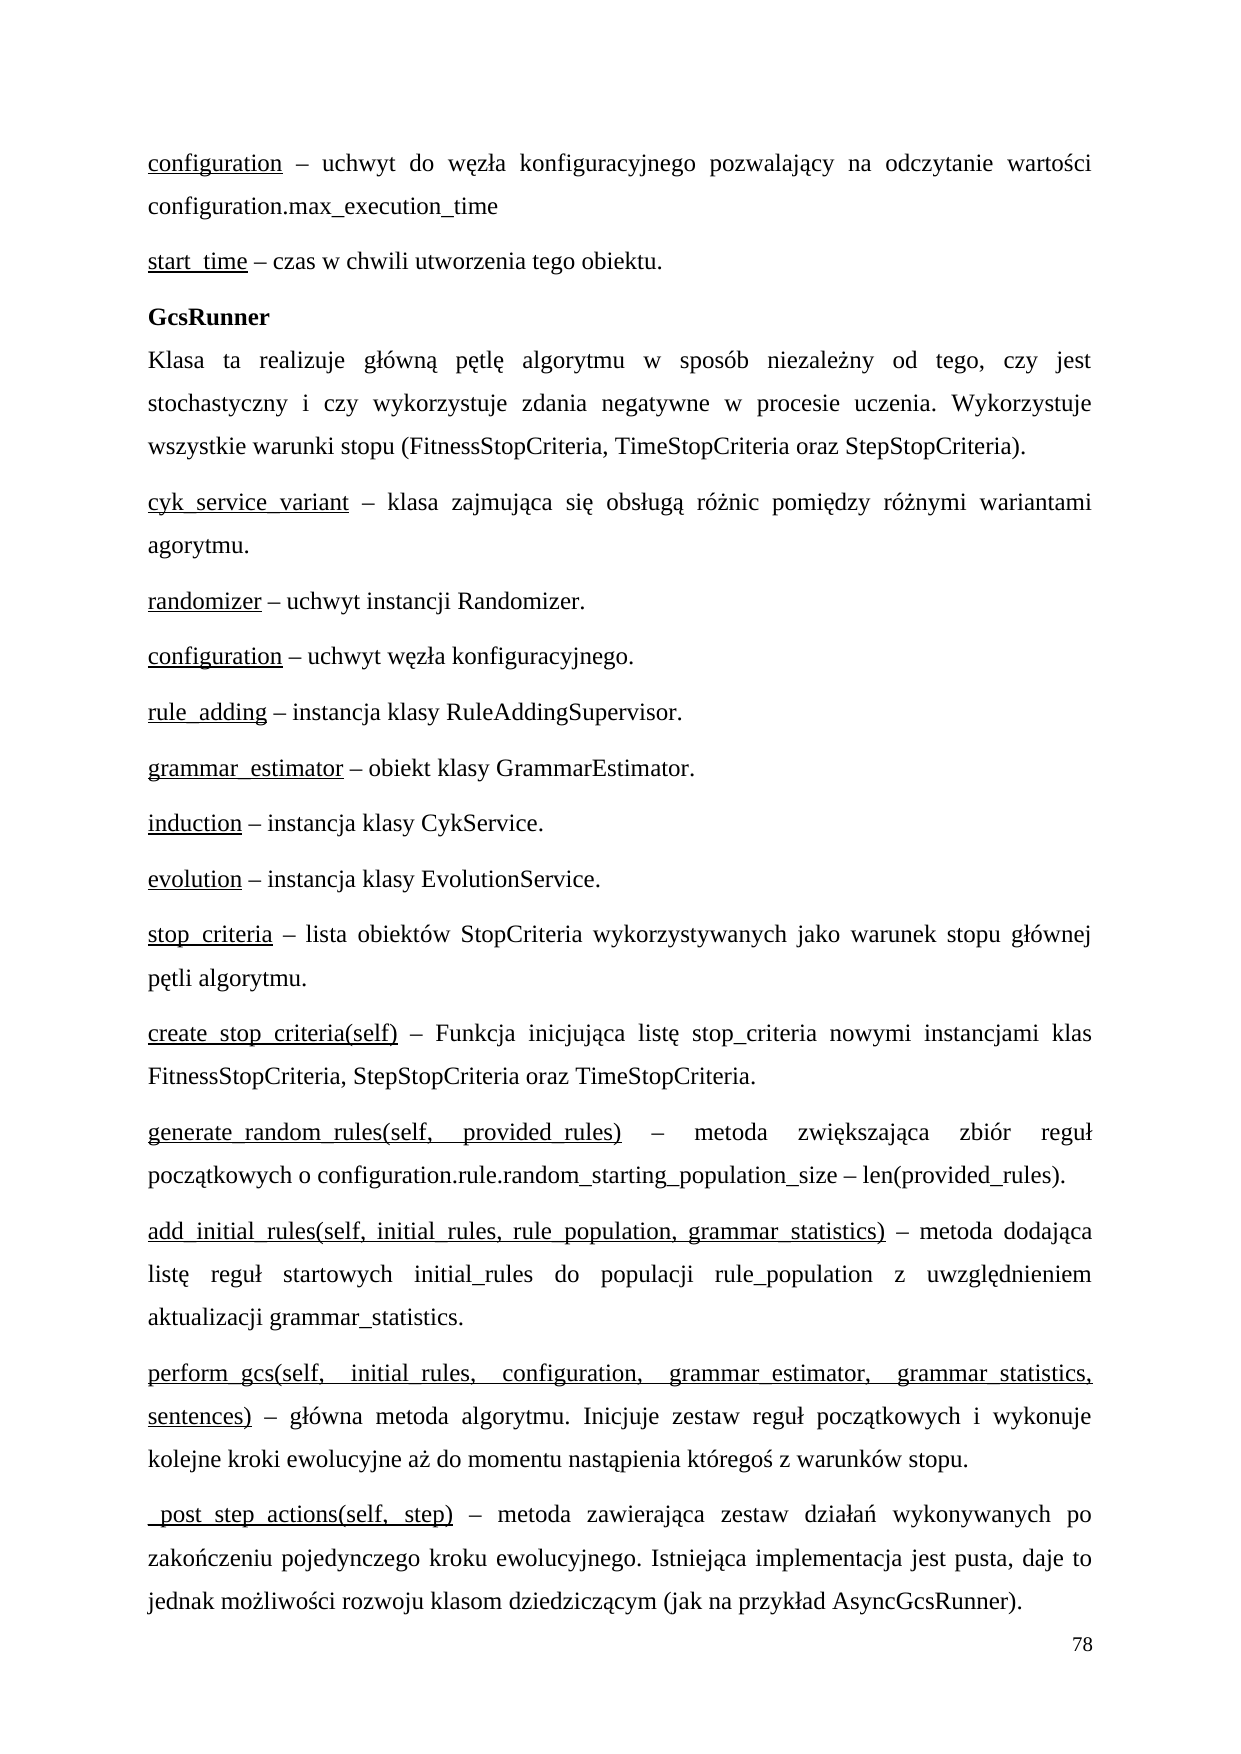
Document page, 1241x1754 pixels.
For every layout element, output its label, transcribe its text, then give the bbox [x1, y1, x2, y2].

text rule_adding – instancja klasy RuleAddingSupervisor. [148, 697, 1093, 726]
text add_initial_rules(self, initial_rules, rule_population, grammar_statistics) – metoda dodająca listę reguł startowych initial_rules do populacji rule_population z uwzględnieniem aktualizacji grammar_statistics. [148, 1216, 1093, 1331]
text configuration – uchwyt węzła konfiguracyjnego. [148, 641, 1093, 670]
text GcsRunner [148, 302, 1093, 331]
text induction – instancja klasy CykService. [148, 808, 1093, 837]
text generate_random_rules(self, provided_rules) – metoda zwiększająca zbiór reguł początkowych o configuration.rule.random_starting_population_size – len(provided_rules). [148, 1117, 1093, 1189]
text _post_step_actions(self, step) – metoda zawierająca zestaw działań wykonywanych po zakończeniu pojedynczego kroku ewolucyjnego. Istniejąca implementacja jest pusta, daje to jednak możliwości rozwoju klasom dziedziczącym (jak na przykład AsyncGcsRunner). [148, 1499, 1093, 1614]
text perform_gcs(self, initial_rules, configuration, grammar_estimator, grammar_statistics, sentences) – główna metoda algorytmu. Inicjuje zestaw reguł początkowych i wykonuje kolejne kroki ewolucyjne aż do momentu nastąpienia któregoś z warunków stopu. [148, 1384, 1093, 1473]
text Klasa ta realizuje główną pętlę algorytmu w sposób niezależny od tego, czy jest stochastyczny i czy wykorzystuje zdania negatywne w procesie uczenia. Wykorzystuje wszystkie warunki stopu (FitnessStopCriteria, TimeStopCriteria oraz StepStopCriteria). [148, 345, 1093, 460]
text stop_criteria – lista obiektów StopCriteria wykorzystywanych jako warunek stopu głównej pętli algorytmu. [148, 919, 1093, 991]
text configuration – uchwyt do węzła konfiguracyjnego pozwalający na odczytanie wartości configuration.max_execution_time [148, 148, 1093, 219]
text start_time – czas w chwili utworzenia tego obiektu. [148, 246, 1093, 275]
text cyk_service_variant – klasa zajmująca się obsługą różnic pomiędzy różnymi wariantami agorytmu. [148, 487, 1093, 559]
text randomizer – uchwyt instancji Randomizer. [148, 586, 1093, 614]
text create_stop_criteria(self) – Funkcja inicjująca listę stop_criteria nowymi instancjami klas FitnessStopCriteria, StepStopCriteria oraz TimeStopCriteria. [148, 1018, 1093, 1090]
text perform_gcs(self, initial_rules, configuration, grammar_estimator, grammar_statistics, sentences) – główna metoda algorytmu. Inicjuje zestaw reguł początkowych i wykonuje kolejne kroki ewolucyjne aż do momentu nastąpienia któregoś z warunków stopu. [148, 1358, 1093, 1383]
text evolution – instancja klasy EvolutionService. [148, 864, 1093, 893]
text grammar_estimator – obiekt klasy GrammarEstimator. [148, 753, 1093, 781]
